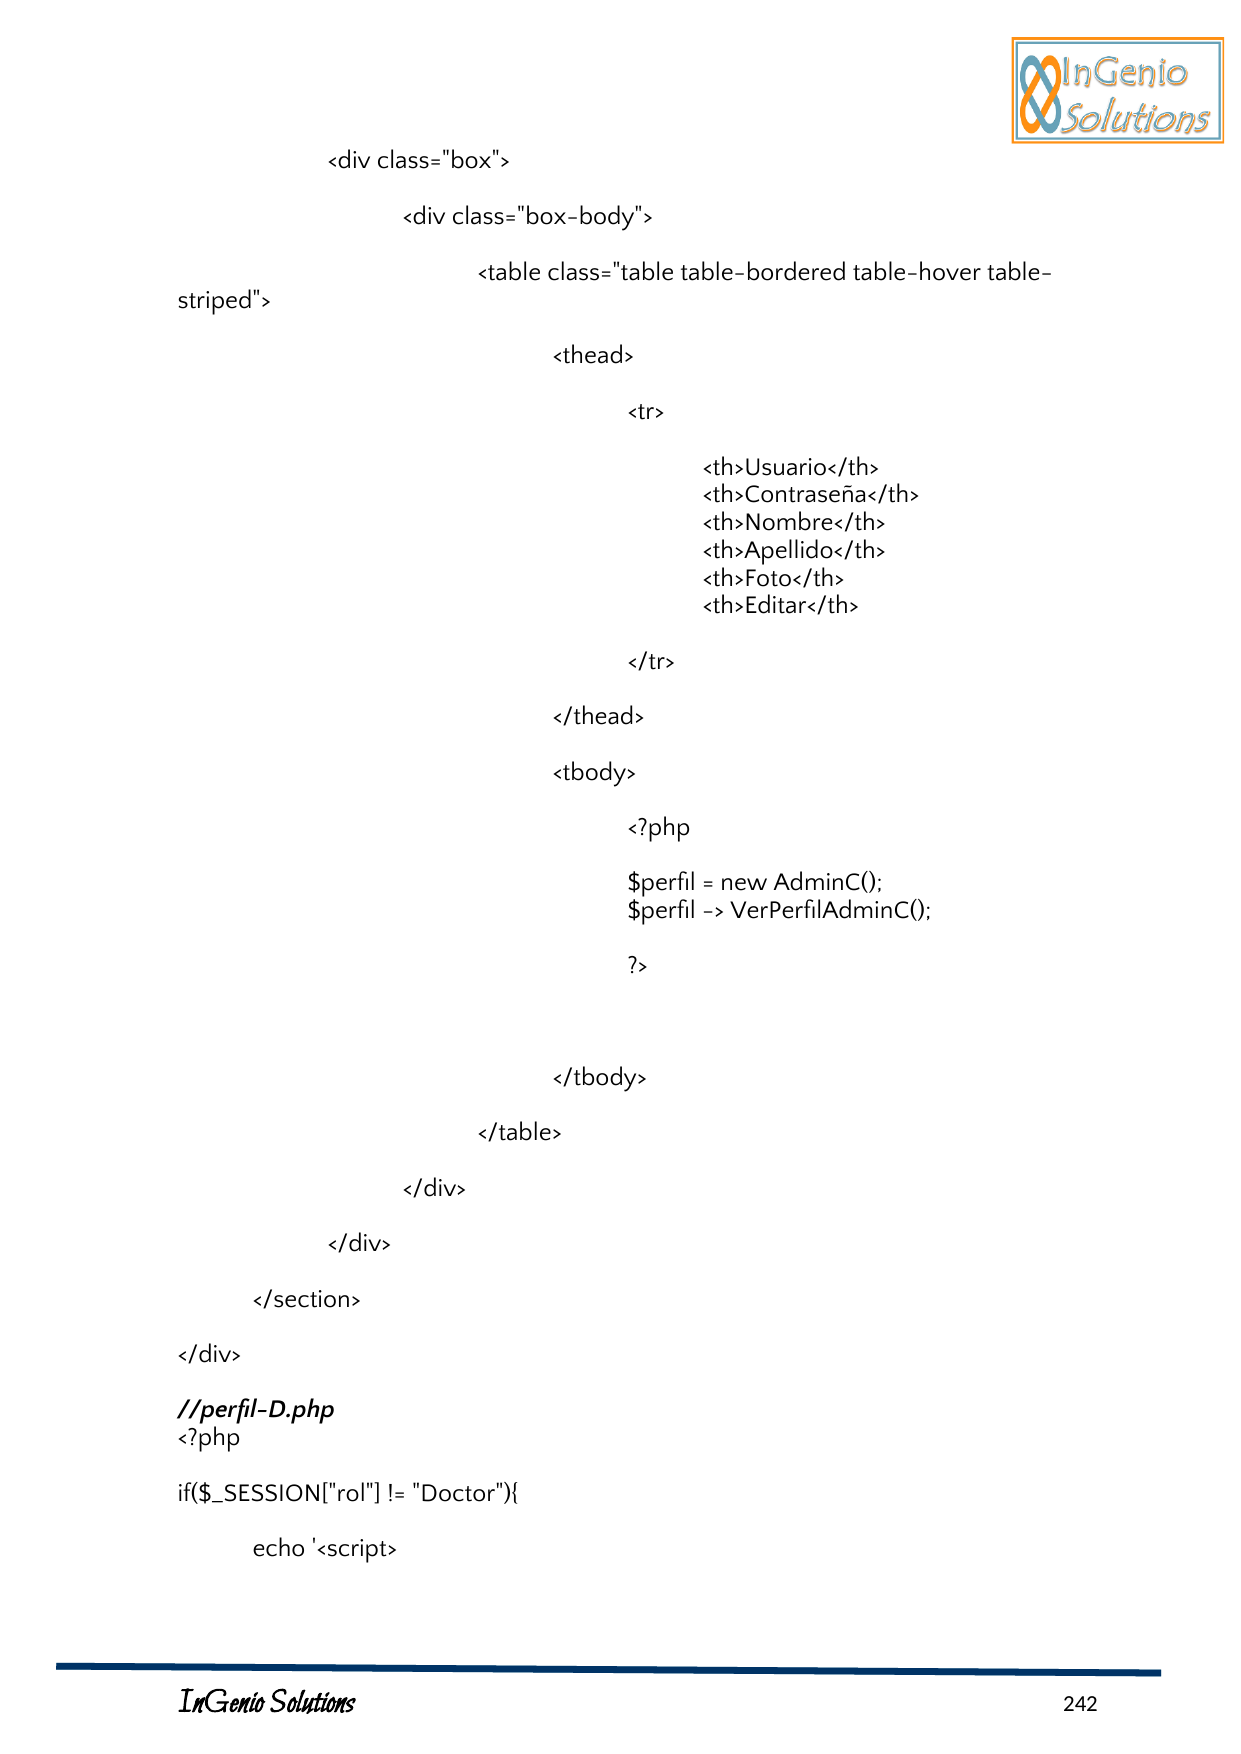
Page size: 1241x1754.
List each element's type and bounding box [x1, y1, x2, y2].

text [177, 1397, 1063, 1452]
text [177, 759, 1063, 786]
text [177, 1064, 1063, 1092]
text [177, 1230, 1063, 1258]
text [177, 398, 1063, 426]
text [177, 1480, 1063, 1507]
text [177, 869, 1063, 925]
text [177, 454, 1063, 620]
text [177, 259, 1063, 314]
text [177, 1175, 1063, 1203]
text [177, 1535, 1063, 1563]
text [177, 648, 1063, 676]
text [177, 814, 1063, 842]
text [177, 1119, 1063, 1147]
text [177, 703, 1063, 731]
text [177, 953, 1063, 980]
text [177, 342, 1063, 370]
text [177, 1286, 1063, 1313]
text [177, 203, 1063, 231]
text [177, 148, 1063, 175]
picture [1011, 37, 1225, 146]
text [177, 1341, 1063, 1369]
